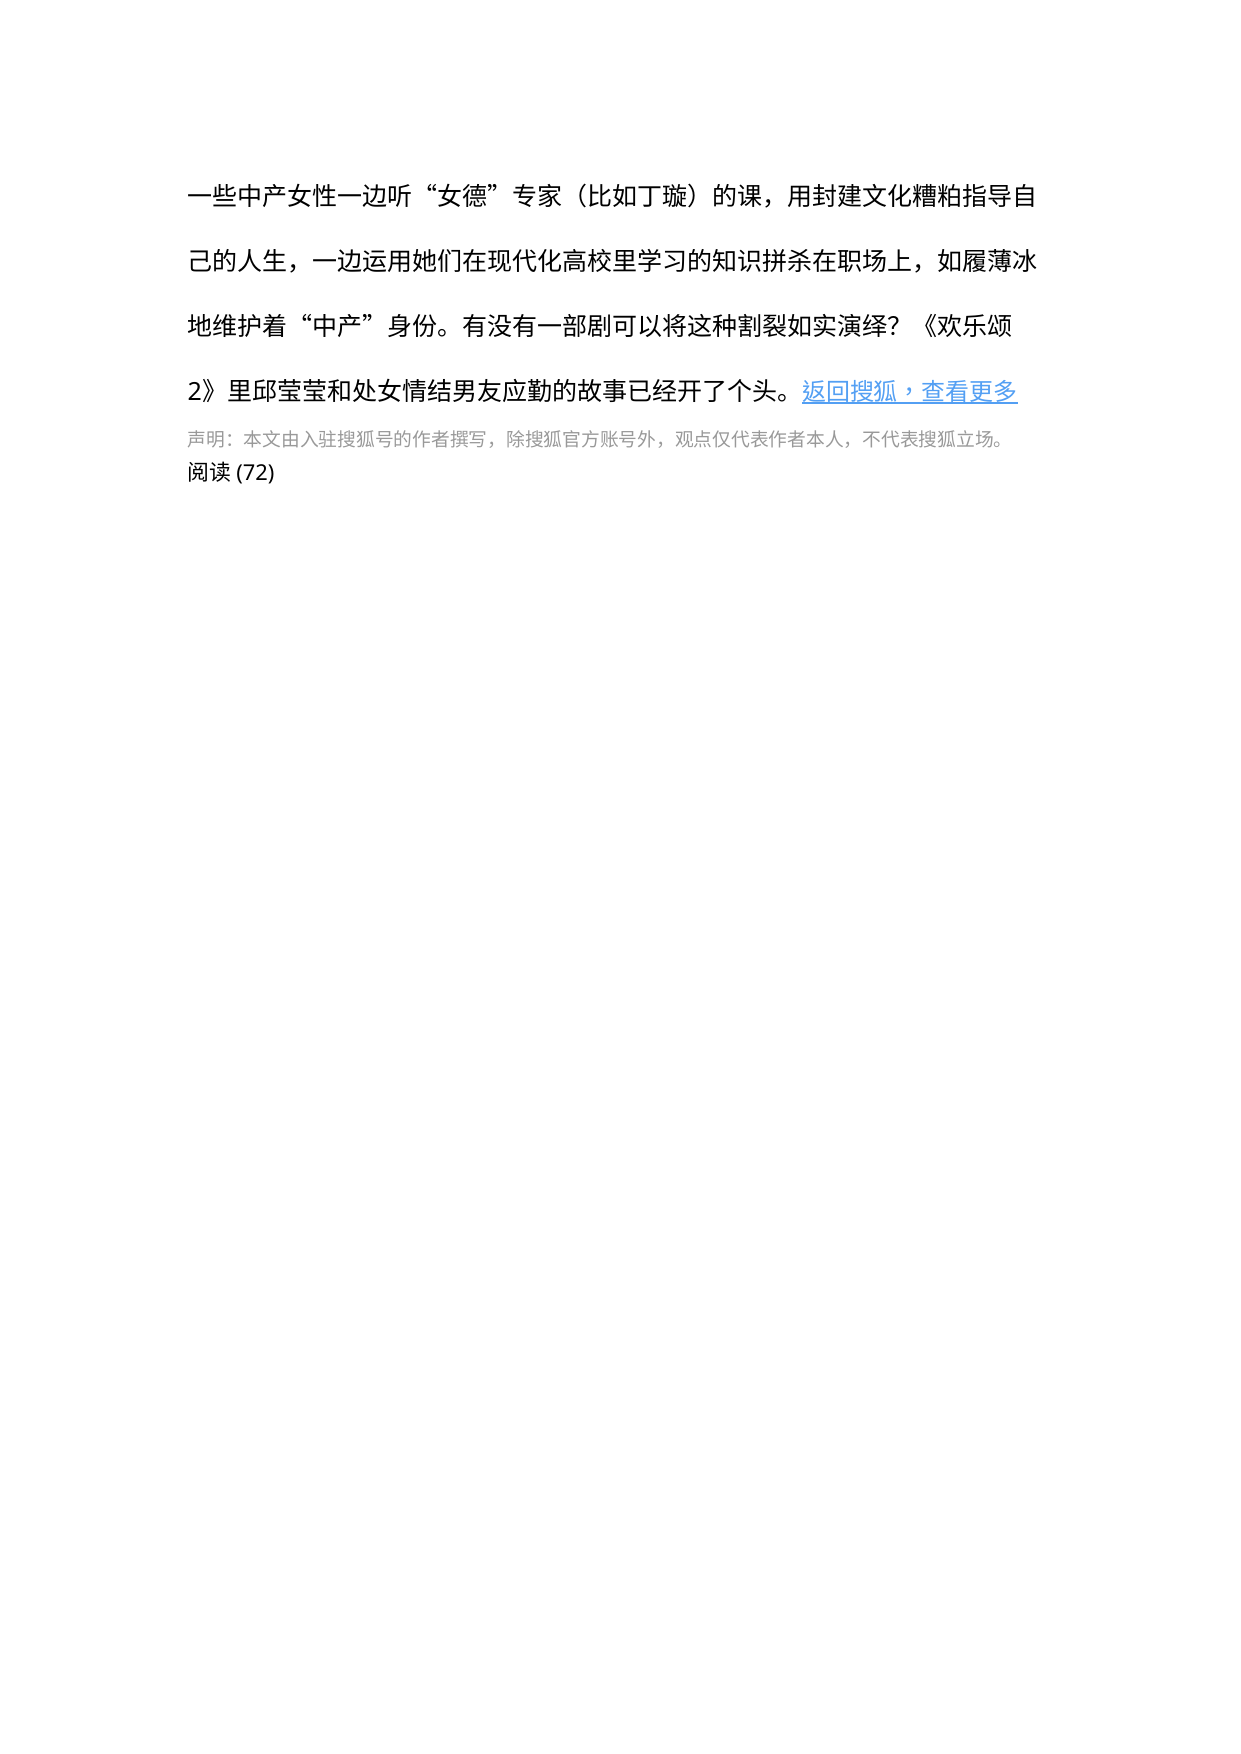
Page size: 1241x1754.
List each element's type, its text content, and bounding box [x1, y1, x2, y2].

text 声明：本文由入驻搜狐号的作者撰写，除搜狐官方账号外，观点仅代表作者本人，不代表搜狐立场。 [187, 422, 1053, 454]
text 阅读 (72) [187, 454, 1053, 487]
text 一些中产女性一边听“女德”专家（比如丁璇）的课，用封建文化糟粕指导自己的人生，一边运用她们在现代化高校里学习的知识拼杀在职场上，如履薄冰地维护着“中产”身份。有没有一部剧可以将这种割裂如实演绎？《欢乐颂2》里邱莹莹和处女情结男友应勤的故事已经开了个头。返回搜狐，查看更多 [187, 162, 1053, 422]
